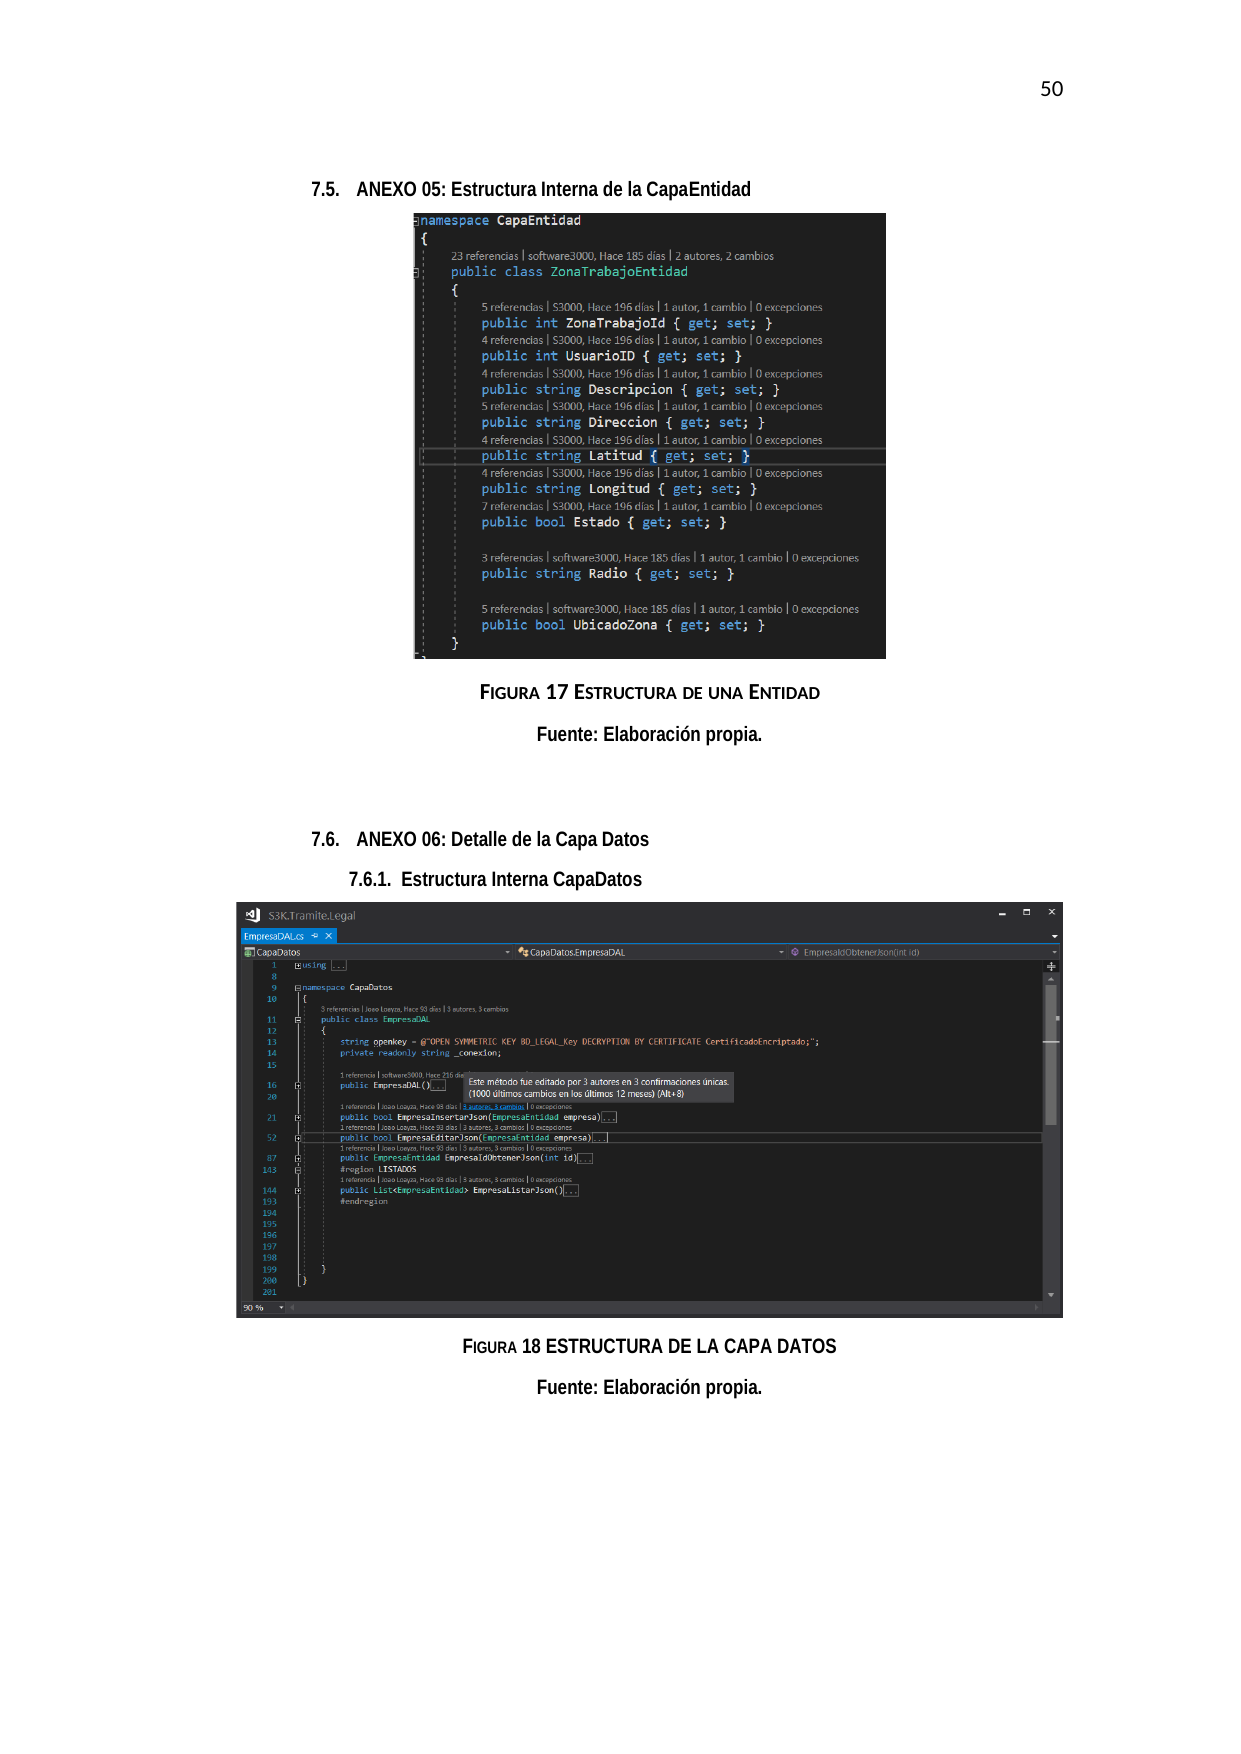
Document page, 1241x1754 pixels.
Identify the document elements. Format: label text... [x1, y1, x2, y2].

text Figura 17 Estructura de una Entidad [236, 677, 1063, 705]
text Fuente: Elaboración propia. [236, 721, 1063, 745]
text Fuente: Elaboración propia. [236, 1375, 1063, 1399]
picture [413, 213, 886, 659]
list Estructura Interna CapaDatos [349, 867, 1063, 891]
list ANEXO 06: Detalle de la Capa Datos [311, 827, 1063, 851]
text Figura 18 ESTRUCTURA DE LA CAPA DATOS [236, 1334, 1063, 1358]
list ANEXO 05: Estructura Interna de la CapaEntidad [311, 177, 1063, 201]
picture [236, 902, 1063, 1318]
